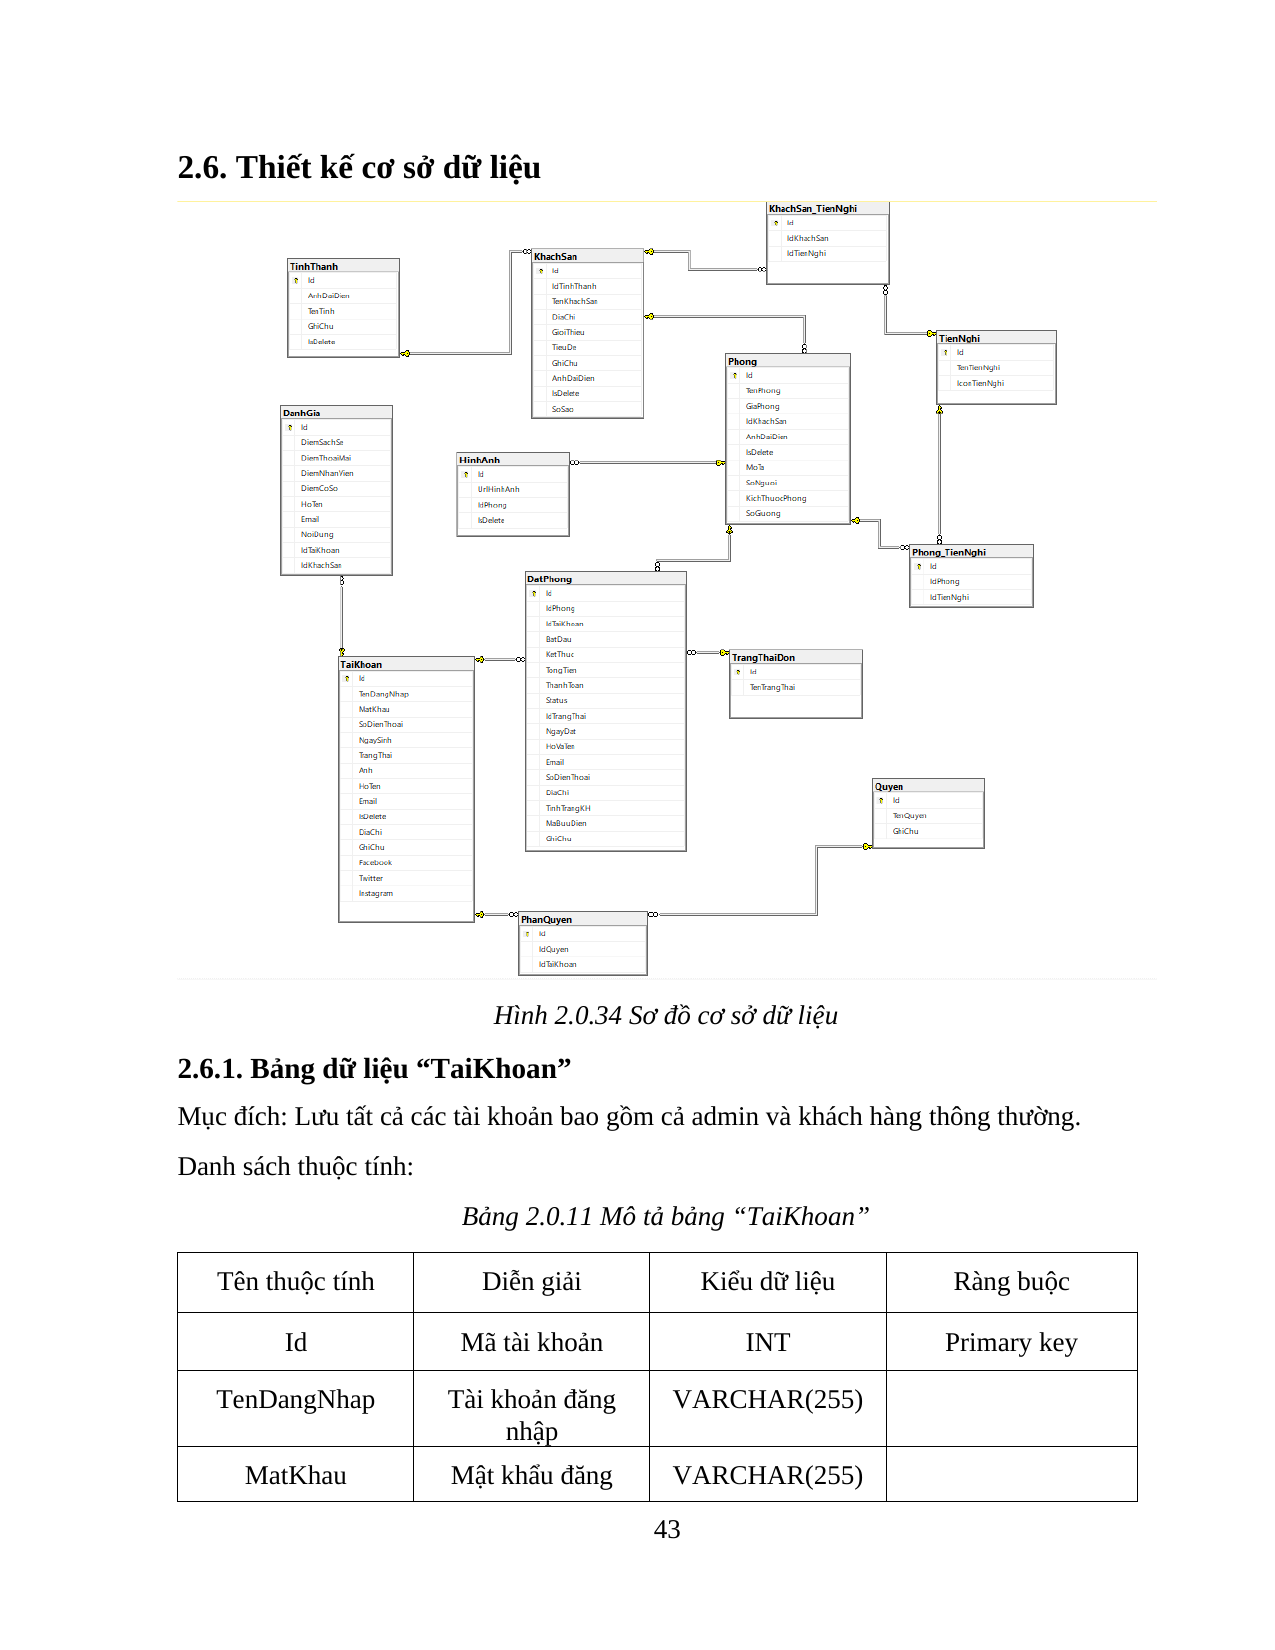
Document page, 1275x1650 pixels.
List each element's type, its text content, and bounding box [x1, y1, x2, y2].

subtitle 2.6. Thiết kế cơ sở dữ liệu [177, 148, 1157, 186]
table_cell [887, 1371, 1137, 1446]
table_cell Id [178, 1313, 413, 1370]
text Hình 2.0.34 Sơ đồ cơ sở dữ liệu [177, 999, 1157, 1030]
table_cell Primary key [887, 1313, 1137, 1370]
table_cell INT [650, 1313, 886, 1370]
table_cell VARCHAR(255) [650, 1371, 886, 1446]
table_header Diễn giải [414, 1253, 649, 1312]
table_cell VARCHAR(255) [650, 1447, 886, 1501]
text Danh sách thuộc tính: [177, 1150, 1157, 1181]
table_cell [887, 1447, 1137, 1501]
table_header Ràng buộc [887, 1253, 1137, 1312]
table_header Kiểu dữ liệu [650, 1253, 886, 1312]
table_cell Mật khẩu đăng nhập [414, 1447, 649, 1501]
table_header Tên thuộc tính [178, 1253, 413, 1312]
text Mục đích: Lưu tất cả các tài khoản bao gồm cả admin và khách hàng thông thường. [177, 1099, 1157, 1131]
subtitle 2.6.1. Bảng dữ liệu “TaiKhoan” [177, 1051, 1157, 1084]
table_cell Tài khoản đăng nhập [414, 1371, 649, 1446]
text Bảng 2.0.11 Mô tả bảng “TaiKhoan” [177, 1200, 1157, 1231]
table_cell TenDangNhap [178, 1371, 413, 1446]
table_cell Mã tài khoản [414, 1313, 649, 1370]
table_cell MatKhau [178, 1447, 413, 1501]
picture [177, 201, 1157, 980]
